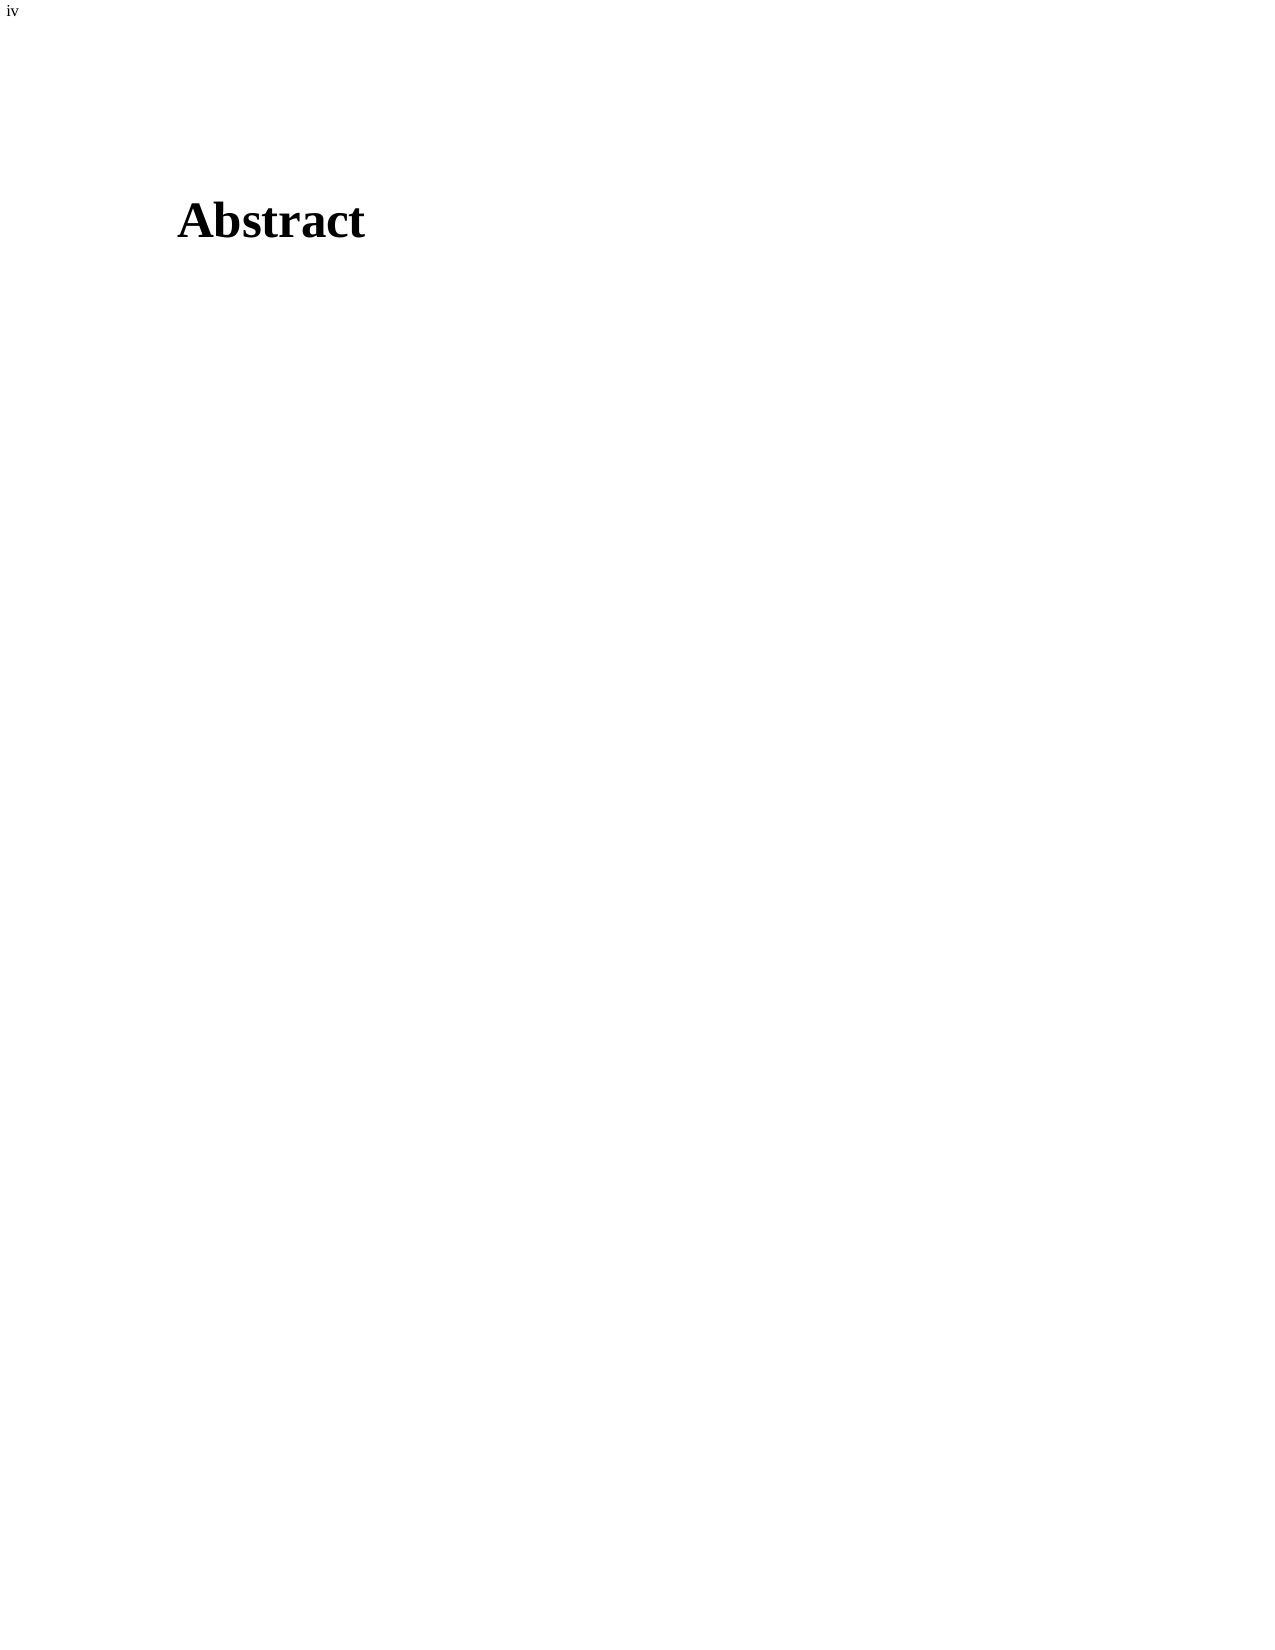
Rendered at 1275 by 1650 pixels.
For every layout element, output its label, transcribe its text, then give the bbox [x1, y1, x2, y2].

subtitle Abstract [177, 189, 1200, 248]
